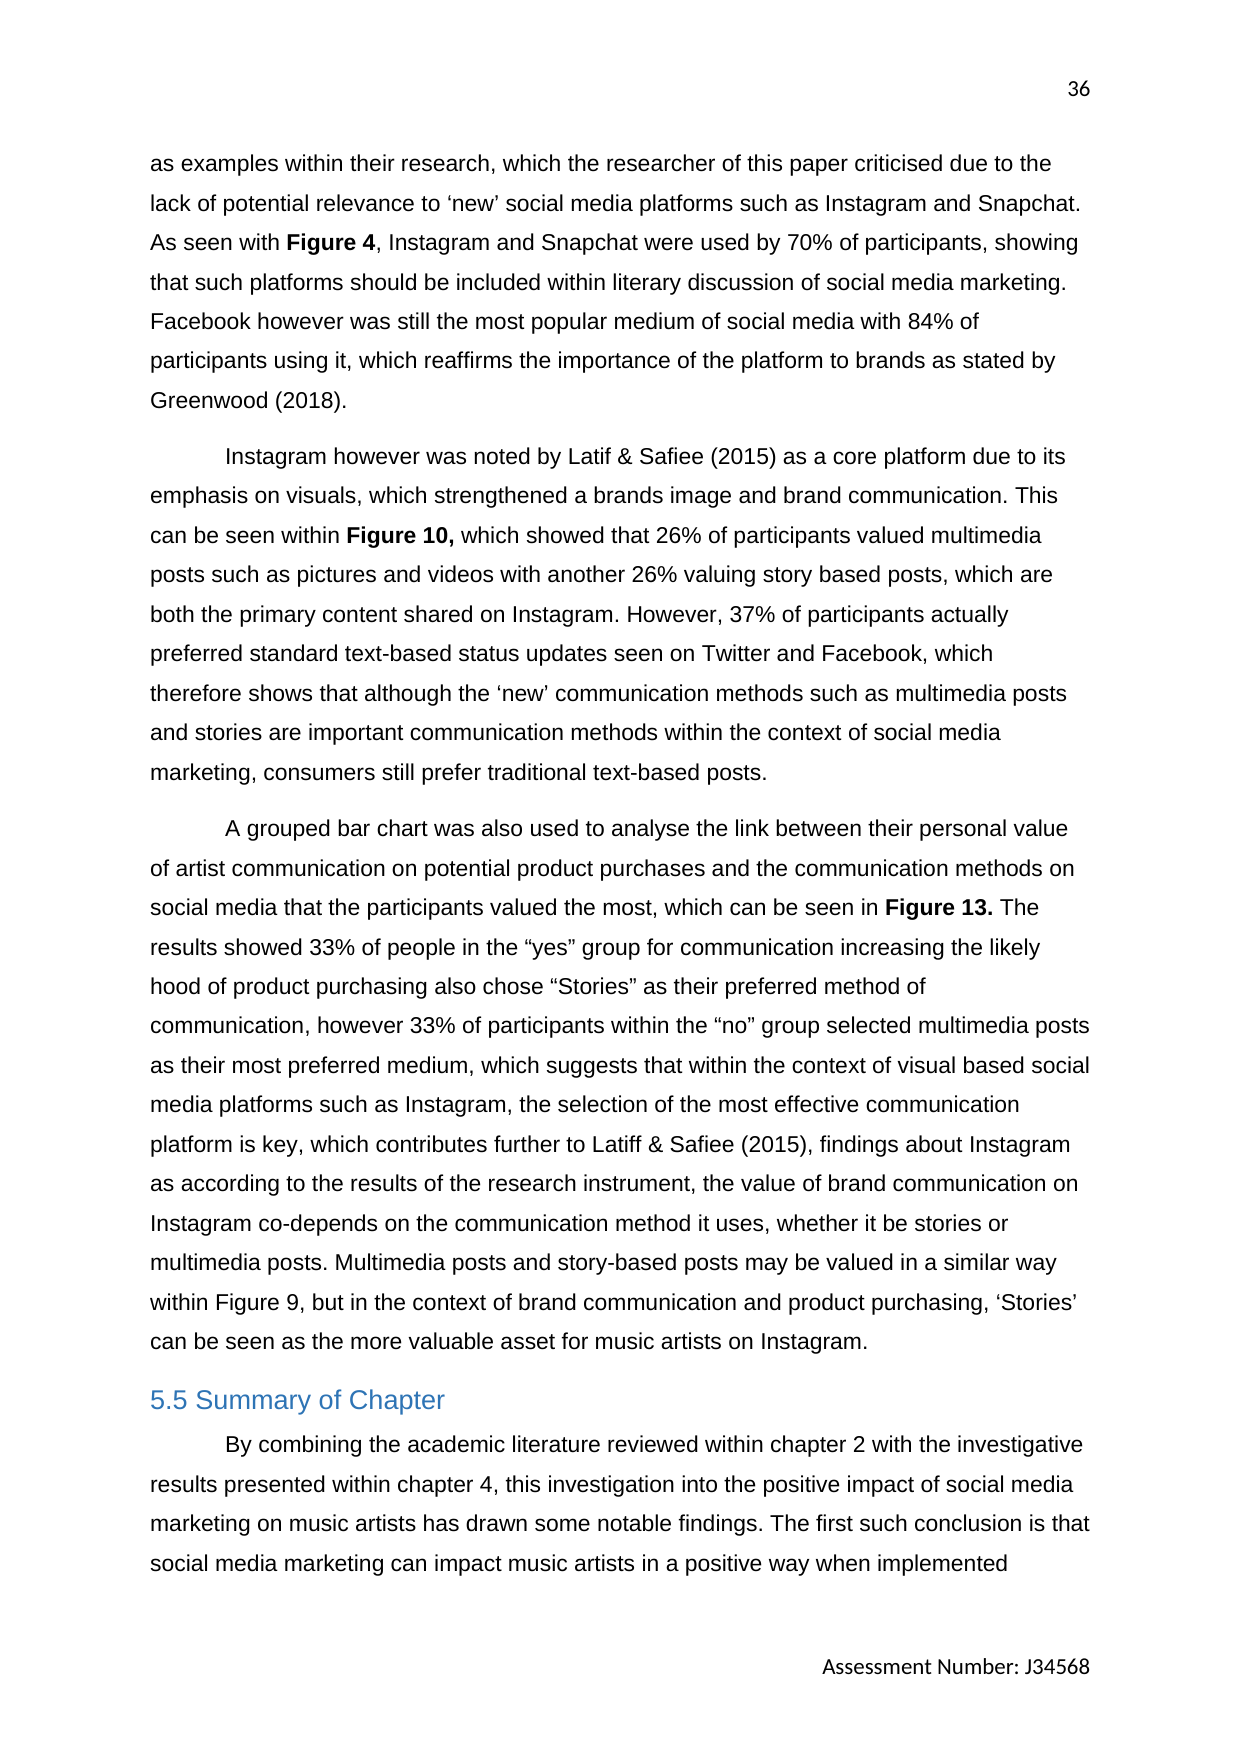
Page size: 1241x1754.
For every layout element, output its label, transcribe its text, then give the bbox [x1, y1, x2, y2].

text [150, 1431, 1090, 1576]
subtitle 5.5 Summary of Chapter [150, 1384, 1090, 1416]
text Instagram however was noted by Latif & Safiee (2015) as a core platform due to its emphasis on visuals, which strengthened a brands image and brand communication. This can be seen within Figure 10, which showed that 26% of participants valued multimedia posts such as pictures and videos with another 26% valuing story based posts, which are both the primary content shared on Instagram. However, 37% of participants actually preferred standard text-based status updates seen on Twitter and Facebook, which therefore shows that although the ‘new’ communication methods such as multimedia posts and stories are important communication methods within the context of social media marketing, consumers still prefer traditional text-based posts. [150, 443, 1090, 785]
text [150, 150, 1090, 413]
text A grouped bar chart was also used to analyse the link between their personal value of artist communication on potential product purchases and the communication methods on social media that the participants valued the most, which can be seen in Figure 13. The results showed 33% of people in the “yes” group for communication increasing the likely hood of product purchasing also chose “Stories” as their preferred method of communication, however 33% of participants within the “no” group selected multimedia posts as their most preferred medium, which suggests that within the context of visual based social media platforms such as Instagram, the selection of the most effective communication platform is key, which contributes further to Latiff & Safiee (2015), findings about Instagram as according to the results of the research instrument, the value of brand communication on Instagram co-depends on the communication method it uses, whether it be stories or multimedia posts. Multimedia posts and story-based posts may be valued in a similar way within Figure 9, but in the context of brand communication and product purchasing, ‘Stories’ can be seen as the more valuable asset for music artists on Instagram. [150, 815, 1090, 1354]
